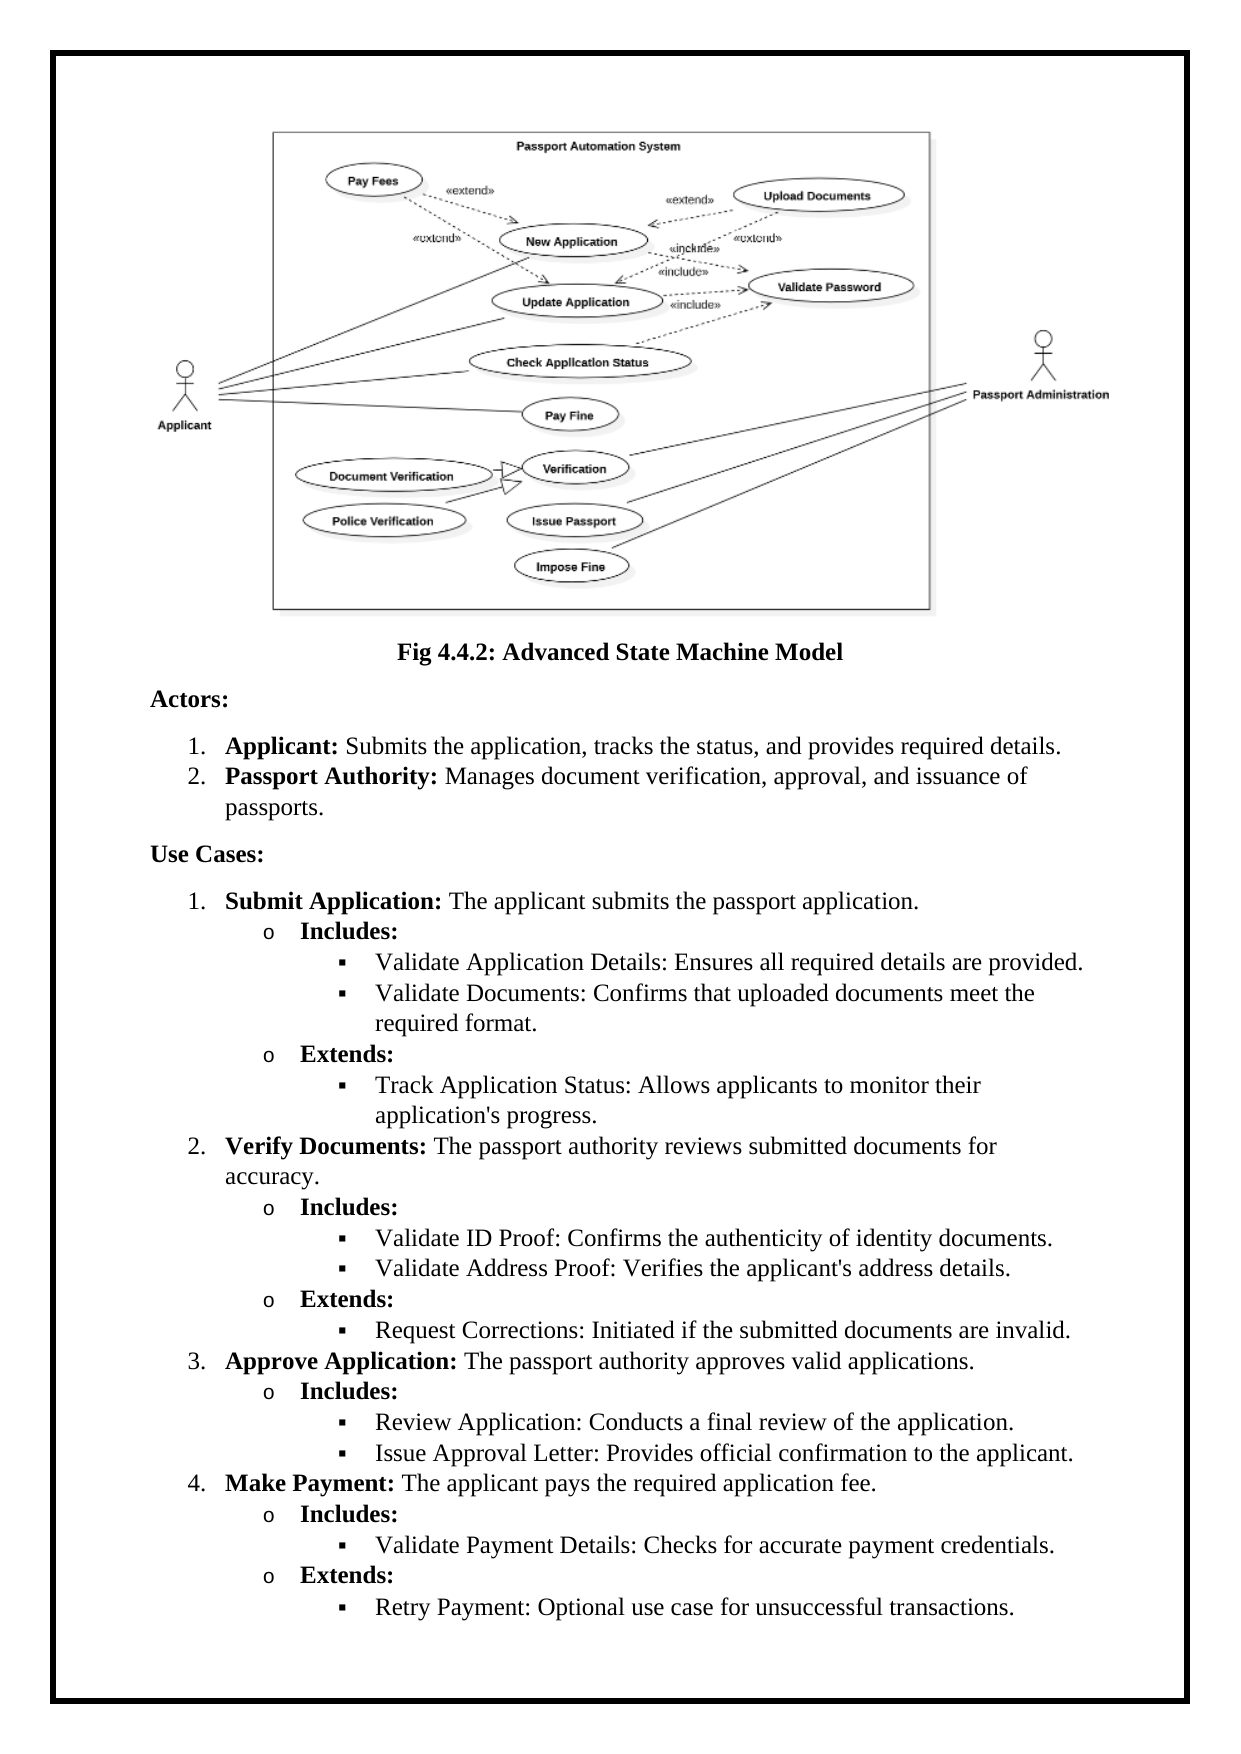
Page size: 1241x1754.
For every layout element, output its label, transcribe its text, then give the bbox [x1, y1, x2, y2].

list Verify Documents: The passport authority reviews submitted documents for accuracy. [187, 1131, 1090, 1190]
list Make Payment: The applicant pays the required application fee. [187, 1468, 1090, 1497]
list Includes: [262, 1499, 1090, 1528]
text Use Cases: [150, 839, 1090, 867]
list Submit Application: The applicant submits the passport application. [187, 886, 1090, 914]
list Issue Approval Letter: Provides official confirmation to the applicant. [337, 1438, 1090, 1467]
list Includes: [262, 916, 1090, 946]
list Track Application Status: Allows applicants to monitor their application's progress. [337, 1070, 1090, 1129]
list Validate Payment Details: Checks for accurate payment credentials. [337, 1530, 1090, 1559]
list Validate ID Proof: Confirms the authenticity of identity documents. [337, 1223, 1090, 1252]
list Review Application: Conducts a final review of the application. [337, 1407, 1090, 1436]
list Validate Address Proof: Verifies the applicant's address details. [337, 1253, 1090, 1282]
list Validate Documents: Confirms that uploaded documents meet the required format. [337, 978, 1090, 1037]
picture [150, 118, 1124, 619]
text Fig 4.4.2: Advanced State Machine Model [150, 637, 1090, 665]
list Approve Application: The passport authority approves valid applications. [187, 1346, 1090, 1374]
list Retry Payment: Optional use case for unsuccessful transactions. [337, 1592, 1090, 1621]
list Request Corrections: Initiated if the submitted documents are invalid. [337, 1315, 1090, 1344]
list Extends: [262, 1561, 1090, 1590]
list Applicant: Submits the application, tracks the status, and provides required details. [187, 731, 1090, 759]
list Includes: [262, 1192, 1090, 1221]
list Extends: [262, 1039, 1090, 1068]
list Extends: [262, 1284, 1090, 1313]
text Actors: [150, 684, 1090, 712]
list Passport Authority: Manages document verification, approval, and issuance of passports. [187, 761, 1090, 820]
list Validate Application Details: Ensures all required details are provided. [337, 947, 1090, 976]
list Includes: [262, 1376, 1090, 1406]
